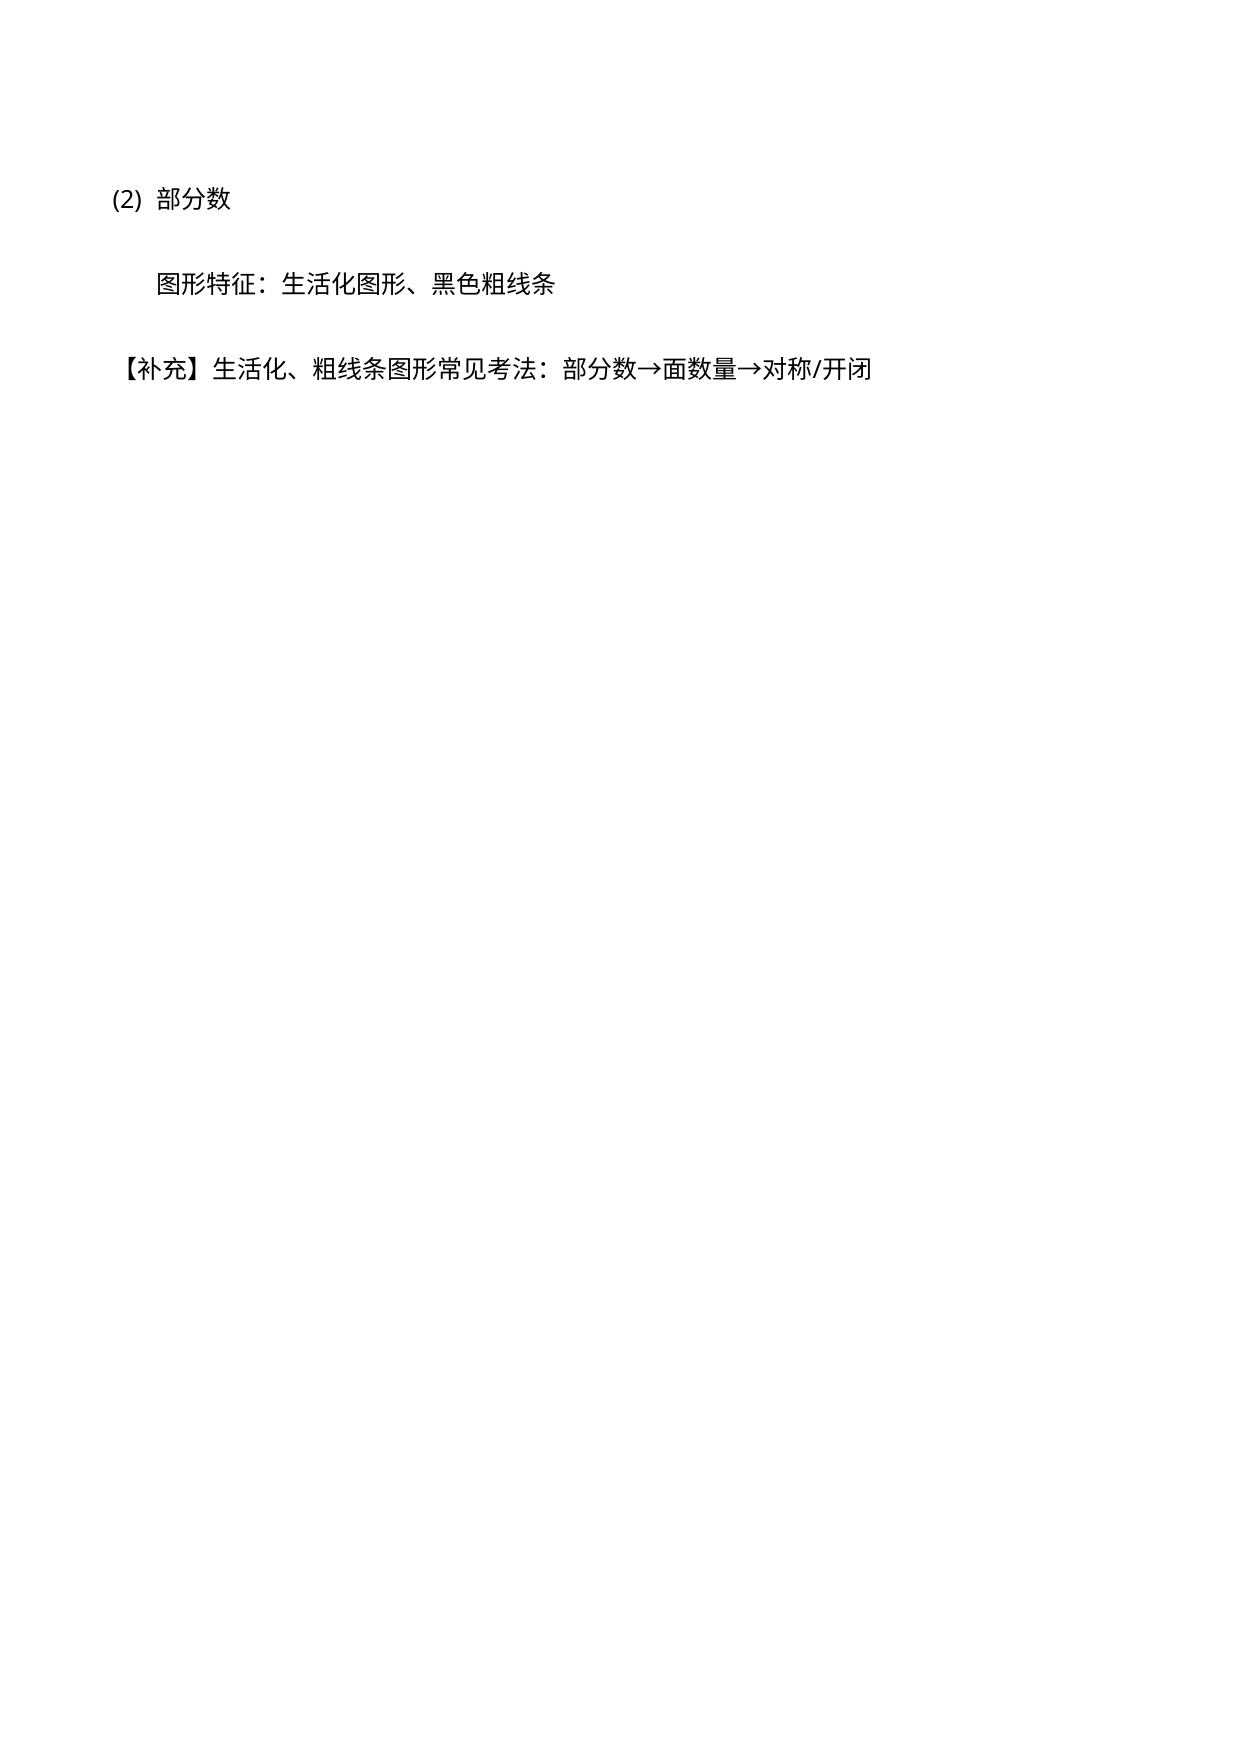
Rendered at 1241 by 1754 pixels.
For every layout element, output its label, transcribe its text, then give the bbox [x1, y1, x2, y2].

text 【补充】生活化、粗线条图形常见考法：部分数→面数量→对称/开闭 [112, 334, 1128, 402]
list 图形特征：生活化图形、黑色粗线条 [156, 249, 1128, 317]
list 部分数 [112, 164, 1128, 232]
